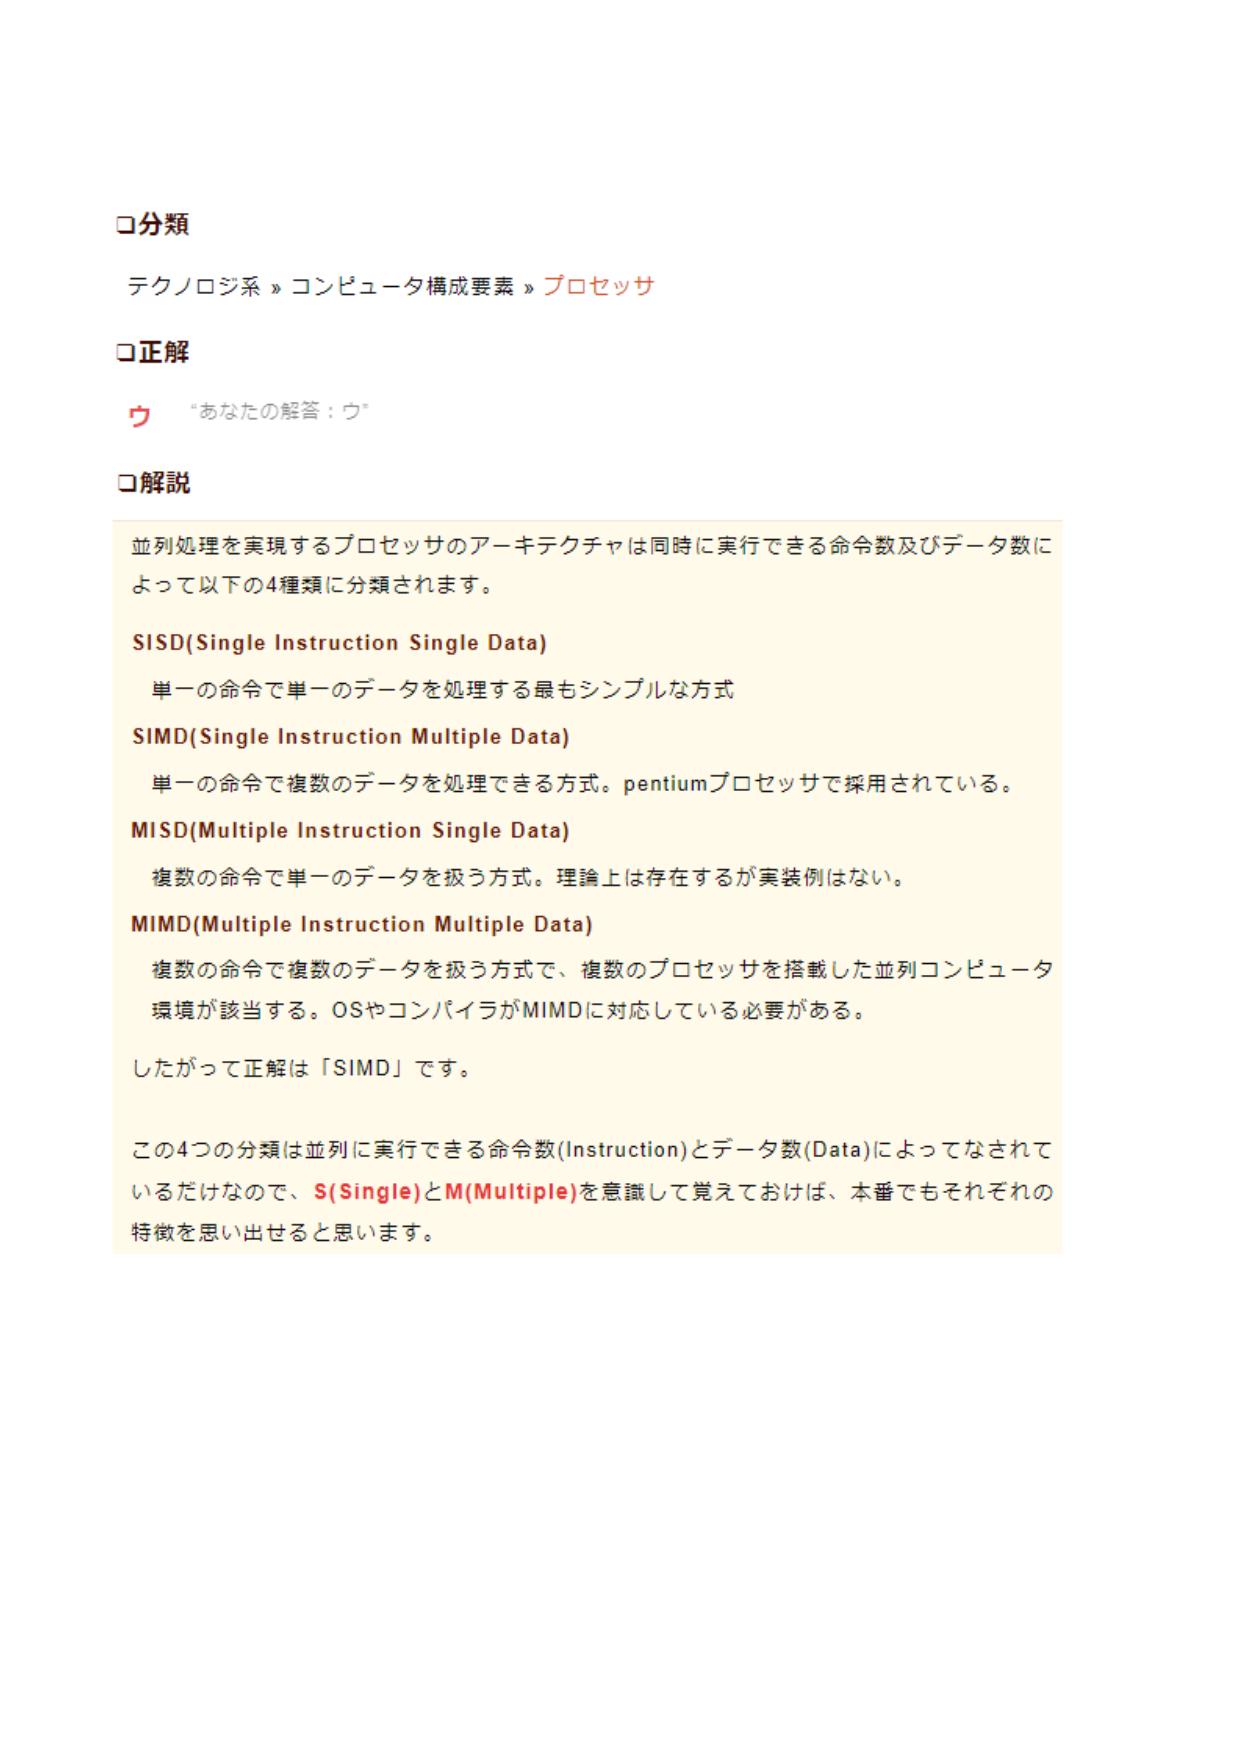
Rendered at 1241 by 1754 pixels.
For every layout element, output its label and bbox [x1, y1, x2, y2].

picture [112, 464, 1063, 1254]
picture [112, 202, 754, 434]
